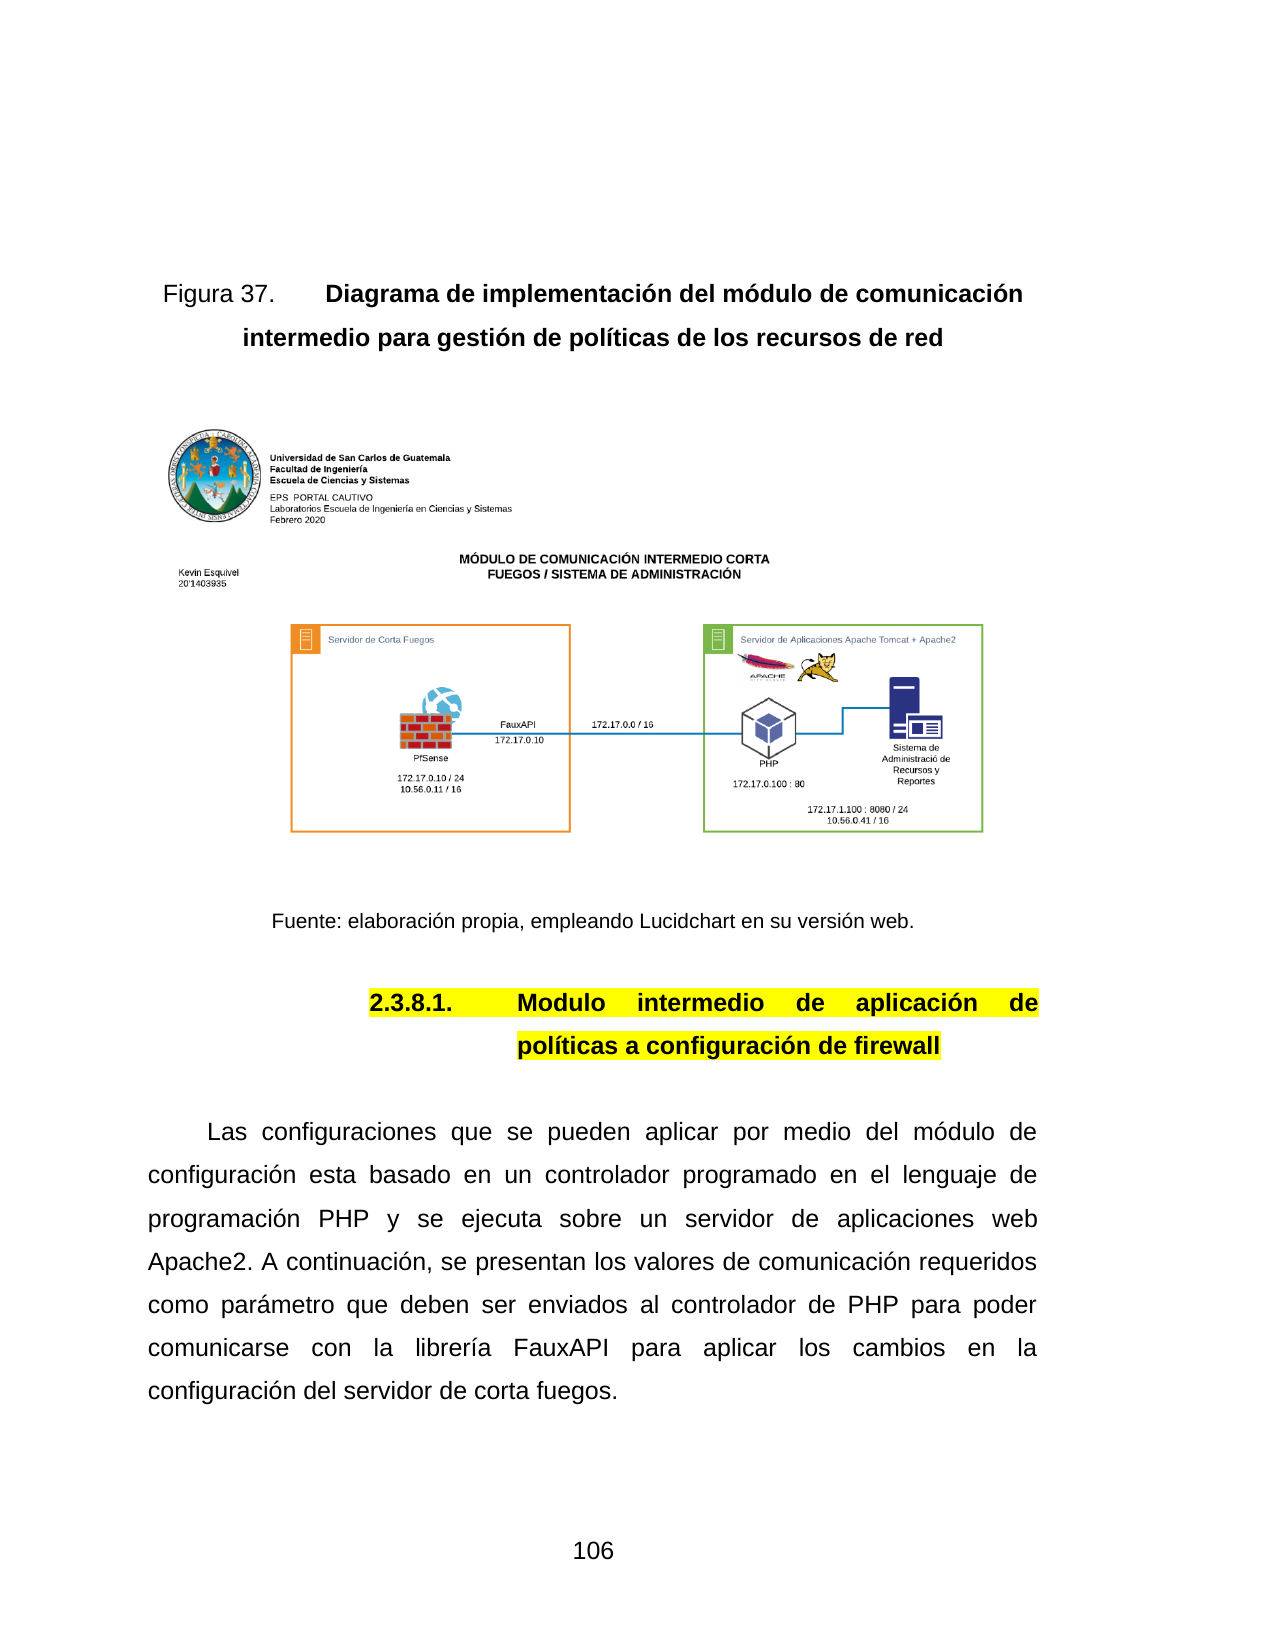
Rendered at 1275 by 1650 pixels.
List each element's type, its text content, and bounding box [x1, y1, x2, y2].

picture [147, 408, 1039, 852]
text Fuente: elaboración propia, empleando Lucidchart en su versión web. [148, 909, 1039, 933]
text Las configuraciones que se pueden aplicar por medio del módulo de configuración esta basado en un controlador programado en el lenguaje de programación PHP y se ejecuta sobre un servidor de aplicaciones web Apache2. A continuación, se presentan los valores de comunicación requeridos como parámetro que deben ser enviados al controlador de PHP para poder comunicarse con la librería FauxAPI para aplicar los cambios en la configuración del servidor de corta fuegos. [148, 1117, 1039, 1405]
text Modulo intermedio de aplicación de políticas a configuración de firewall [369, 1017, 1039, 1060]
text Diagrama de implementación del módulo de comunicación intermedio para gestión de políticas de los recursos de red [148, 279, 1039, 351]
